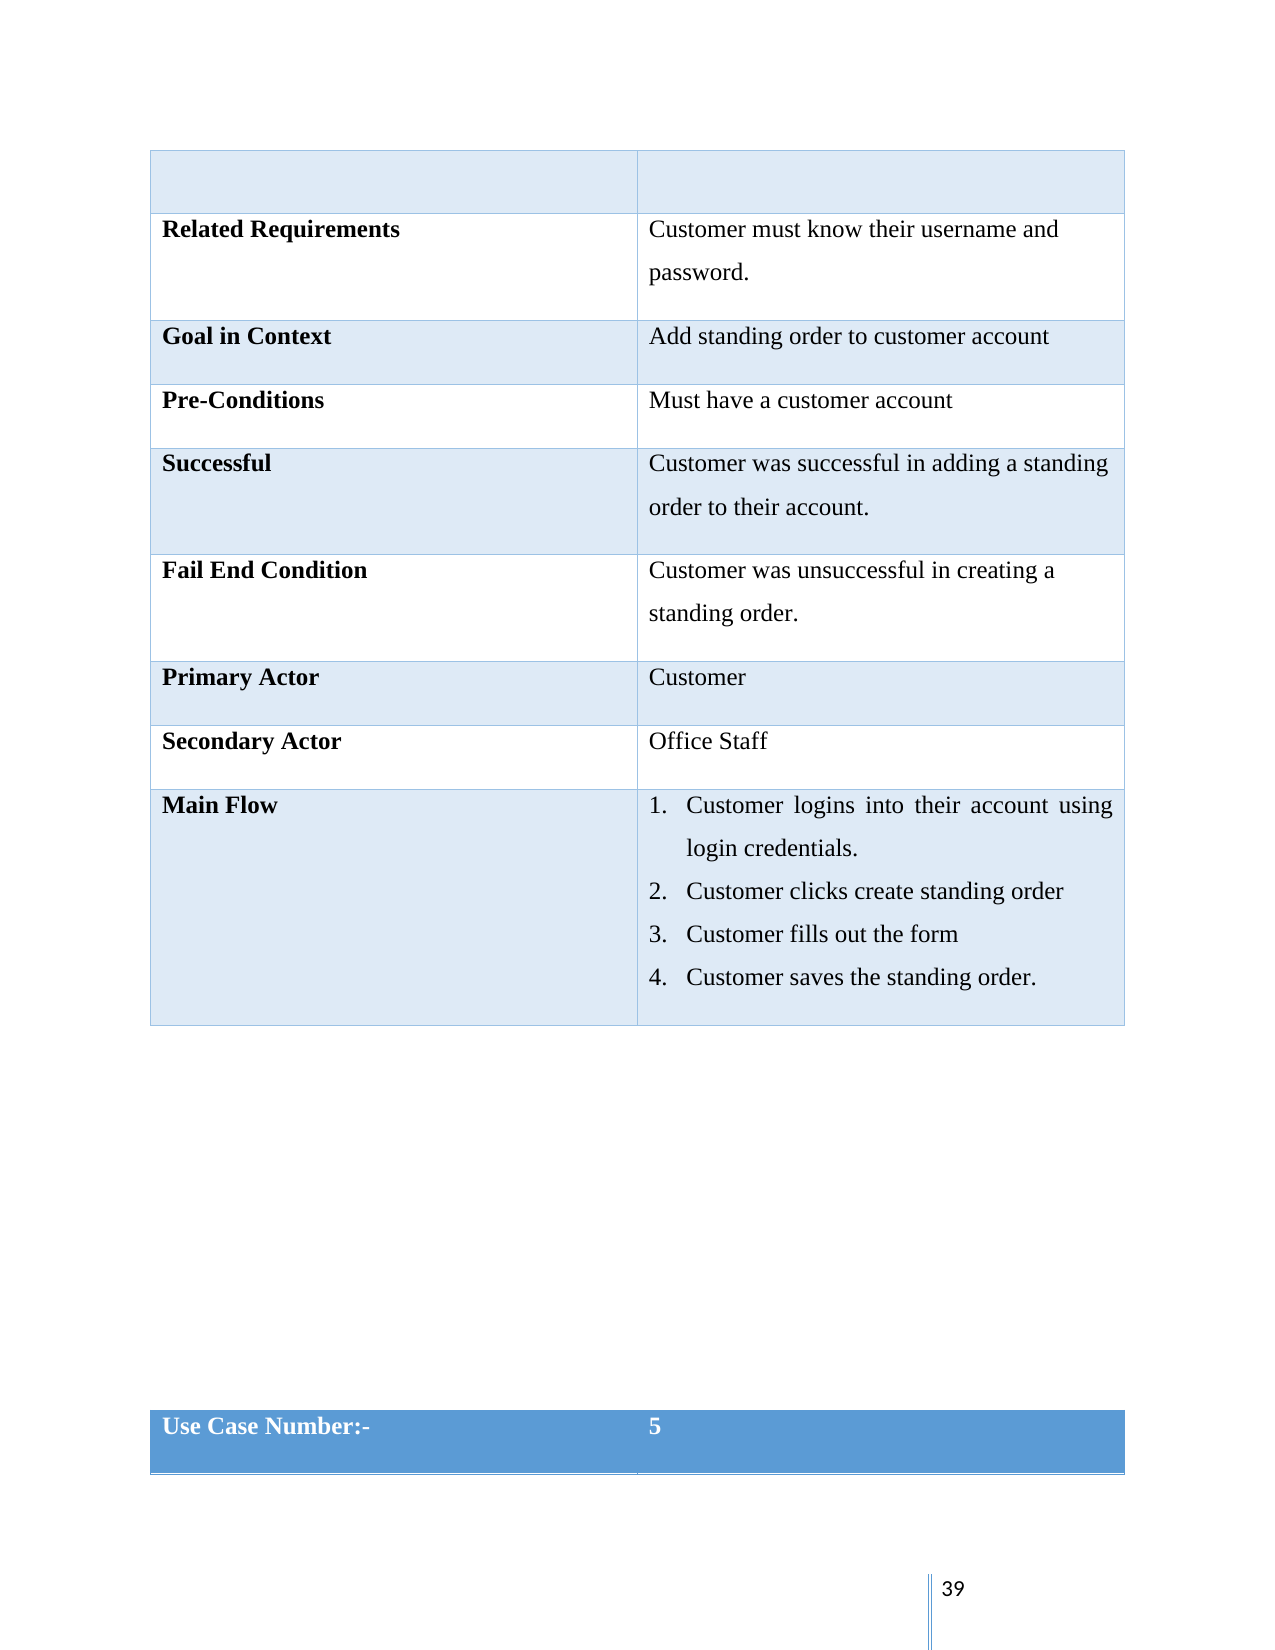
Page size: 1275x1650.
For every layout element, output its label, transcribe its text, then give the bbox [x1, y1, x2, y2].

table_cell Customer was unsuccessful in creating a standing order. [638, 555, 1124, 661]
table_cell Pre-Conditions [151, 385, 637, 447]
table_cell Use Case Name [151, 151, 637, 213]
table_cell Fail End Condition [151, 555, 637, 661]
table_cell Office Staff [638, 726, 1124, 789]
table_cell Customer logins into their account using login credentials. Customer clicks create standing order Customer fills out the form Customer saves the standing order. [638, 790, 1124, 1025]
table_cell Customer was successful in adding a standing order to their account. [638, 449, 1124, 554]
table_cell Secondary Actor [151, 726, 637, 789]
table_header Use Case Number:- [151, 1411, 637, 1473]
table_header 5 [638, 1411, 1124, 1473]
table_cell Goal in Context [151, 321, 637, 384]
table_cell Successful [151, 449, 637, 554]
table_cell Must have a customer account [638, 385, 1124, 447]
table_cell Add standing order to customer account [638, 321, 1124, 384]
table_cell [638, 151, 1124, 213]
table_cell Customer [638, 662, 1124, 725]
table_cell Main Flow [151, 790, 637, 1025]
table_cell Primary Actor [151, 662, 637, 725]
table_cell Related Requirements [151, 214, 637, 320]
table_cell Customer must know their username and password. [638, 214, 1124, 320]
